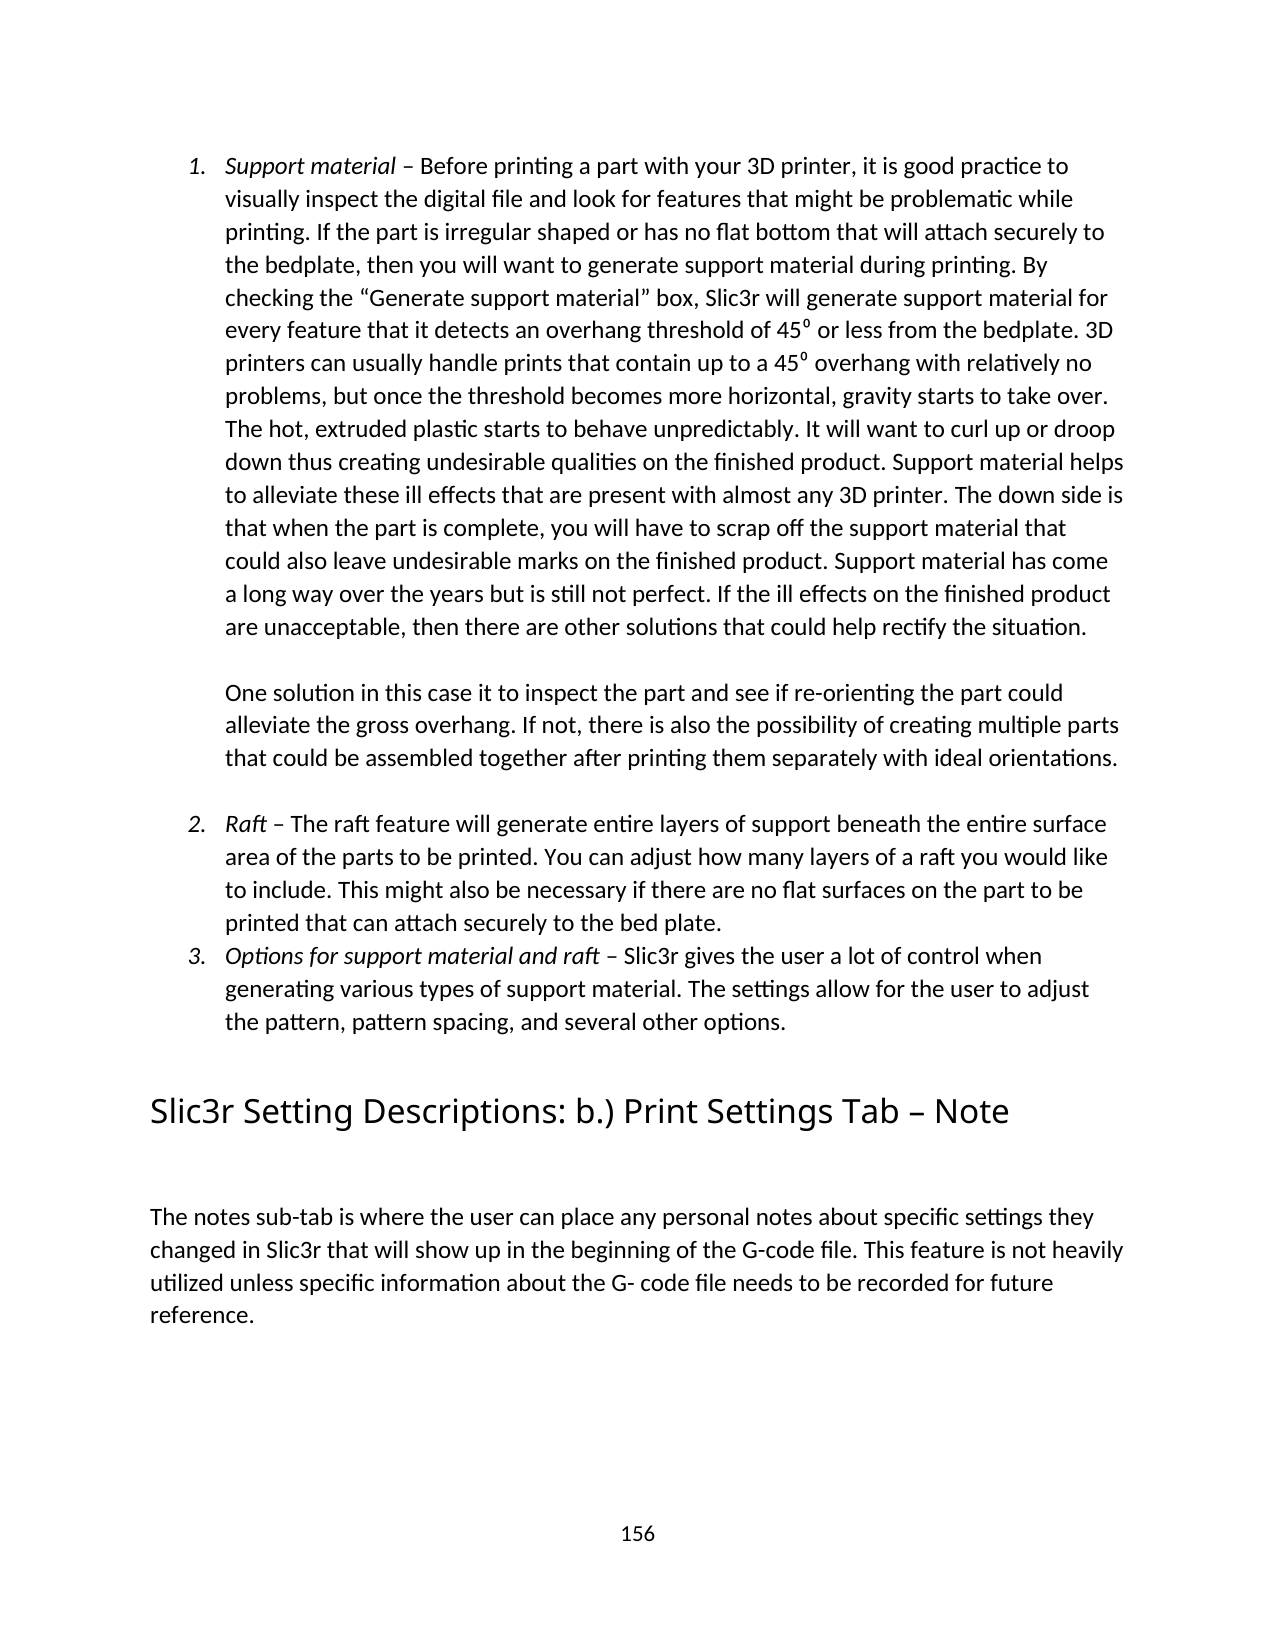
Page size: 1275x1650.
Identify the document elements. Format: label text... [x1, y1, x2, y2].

list One solution in this case it to inspect the part and see if re-orienting the part could alleviate the gross overhang. If not, there is also the possibility of creating multiple parts that could be assembled together after printing them separately with ideal orientations. [225, 677, 1125, 773]
list Support material – Before printing a part with your 3D printer, it is good practice to visually inspect the digital file and look for features that might be problematic while printing. If the part is irregular shaped or has no flat bottom that will attach securely to the bedplate, then you will want to generate support material during printing. By checking the “Generate support material” box, Slic3r will generate support material for every feature that it detects an overhang threshold of 45⁰ or less from the bedplate. 3D printers can usually handle prints that contain up to a 45⁰ overhang with relatively no problems, but once the threshold becomes more horizontal, gravity starts to take over. The hot, extruded plastic starts to behave unpredictably. It will want to curl up or droop down thus creating undesirable qualities on the finished product. Support material helps to alleviate these ill effects that are present with almost any 3D printer. The down side is that when the part is complete, you will have to scrap off the support material that could also leave undesirable marks on the finished product. Support material has come a long way over the years but is still not perfect. If the ill effects on the finished product are unacceptable, then there are other solutions that could help rectify the situation. [187, 150, 1125, 641]
text Slic3r Setting Descriptions: b.) Print Settings Tab – Note [150, 1088, 1125, 1134]
list Options for support material and raft – Slic3r gives the user a lot of control when generating various types of support material. The settings allow for the user to adjust the pattern, pattern spacing, and several other options. [187, 940, 1125, 1036]
text The notes sub-tab is where the user can place any personal notes about specific settings they changed in Slic3r that will show up in the beginning of the G-code file. This feature is not heavily utilized unless specific information about the G- code file needs to be recorded for future reference. [150, 1201, 1125, 1330]
list Raft – The raft feature will generate entire layers of support beneath the entire surface area of the parts to be printed. You can adjust how many layers of a raft you would like to include. This might also be necessary if there are no flat surfaces on the part to be printed that can attach securely to the bed plate. [187, 808, 1125, 938]
